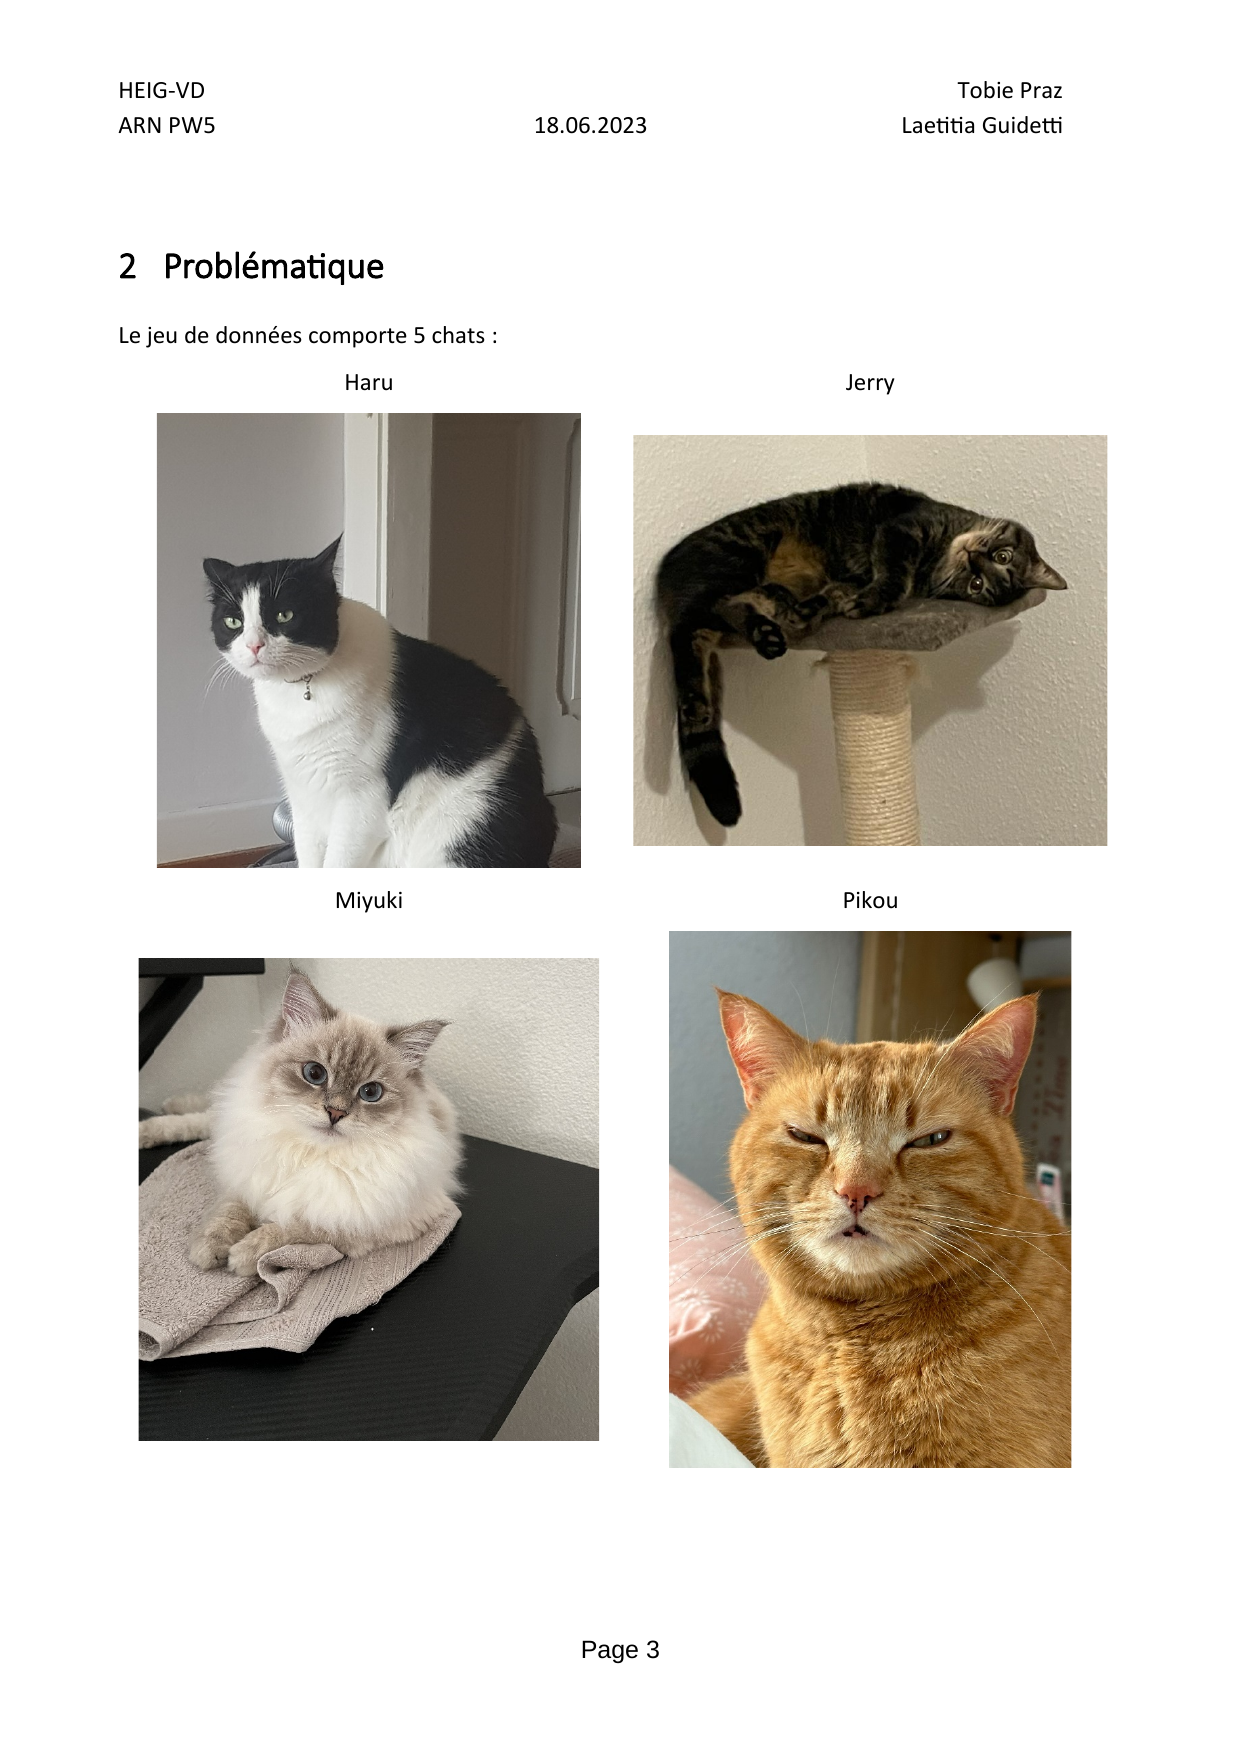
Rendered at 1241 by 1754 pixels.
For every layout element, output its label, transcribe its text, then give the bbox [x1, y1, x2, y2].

table_cell [118, 931, 619, 1484]
picture [156, 413, 581, 868]
picture [138, 958, 600, 1441]
table_cell [118, 414, 619, 884]
table_header Jerry [620, 366, 1121, 414]
table_cell [620, 414, 1121, 884]
text Le jeu de données comporte 5 chats : [118, 319, 1122, 349]
table_cell Pikou [620, 884, 1121, 931]
picture [633, 435, 1108, 846]
table_cell Miyuki [118, 884, 619, 931]
table_cell [620, 931, 1121, 1484]
subtitle Problématique [118, 241, 1122, 287]
picture [669, 931, 1072, 1468]
table_header Haru [118, 366, 619, 414]
